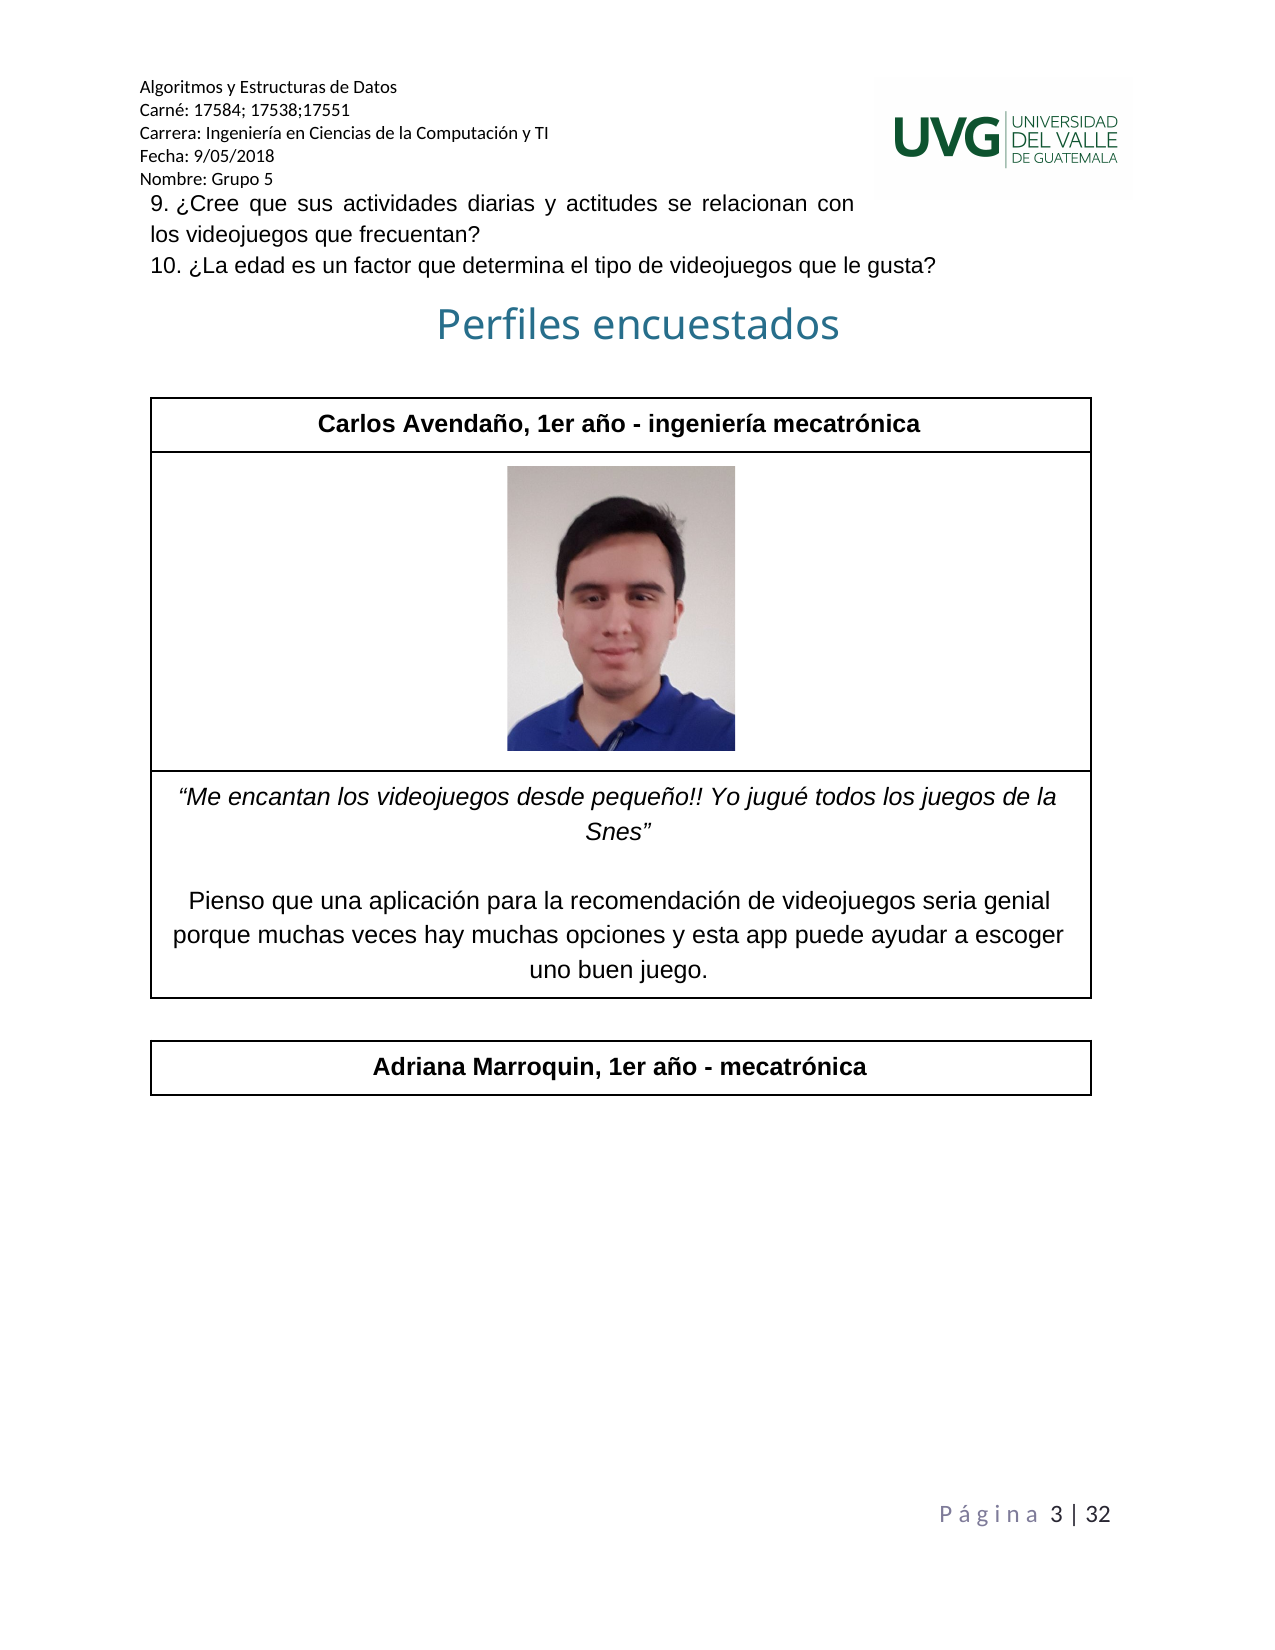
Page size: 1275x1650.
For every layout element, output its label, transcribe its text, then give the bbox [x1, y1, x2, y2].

list ¿Cree que sus actividades diarias y actitudes se relacionan con los videojuegos que frecuentan? [150, 189, 1068, 247]
table_cell [152, 453, 1090, 770]
table_header Carlos Avendaño, 1er año - ingeniería mecatrónica [152, 399, 1090, 451]
table_cell “Me encantan los videojuegos desde pequeño!! Yo jugué todos los juegos de la Snes” Pienso que una aplicación para la recomendación de videojuegos seria genial porque muchas veces hay muchas opciones y esta app puede ayudar a escoger uno buen juego. [152, 772, 1090, 997]
subtitle Perfiles encuestados [139, 295, 1137, 351]
picture [874, 77, 1134, 200]
table_header Adriana Marroquin, 1er año - mecatrónica [152, 1042, 1090, 1094]
list ¿La edad es un factor que determina el tipo de videojuegos que le gusta? [150, 252, 1137, 278]
picture [507, 466, 736, 751]
